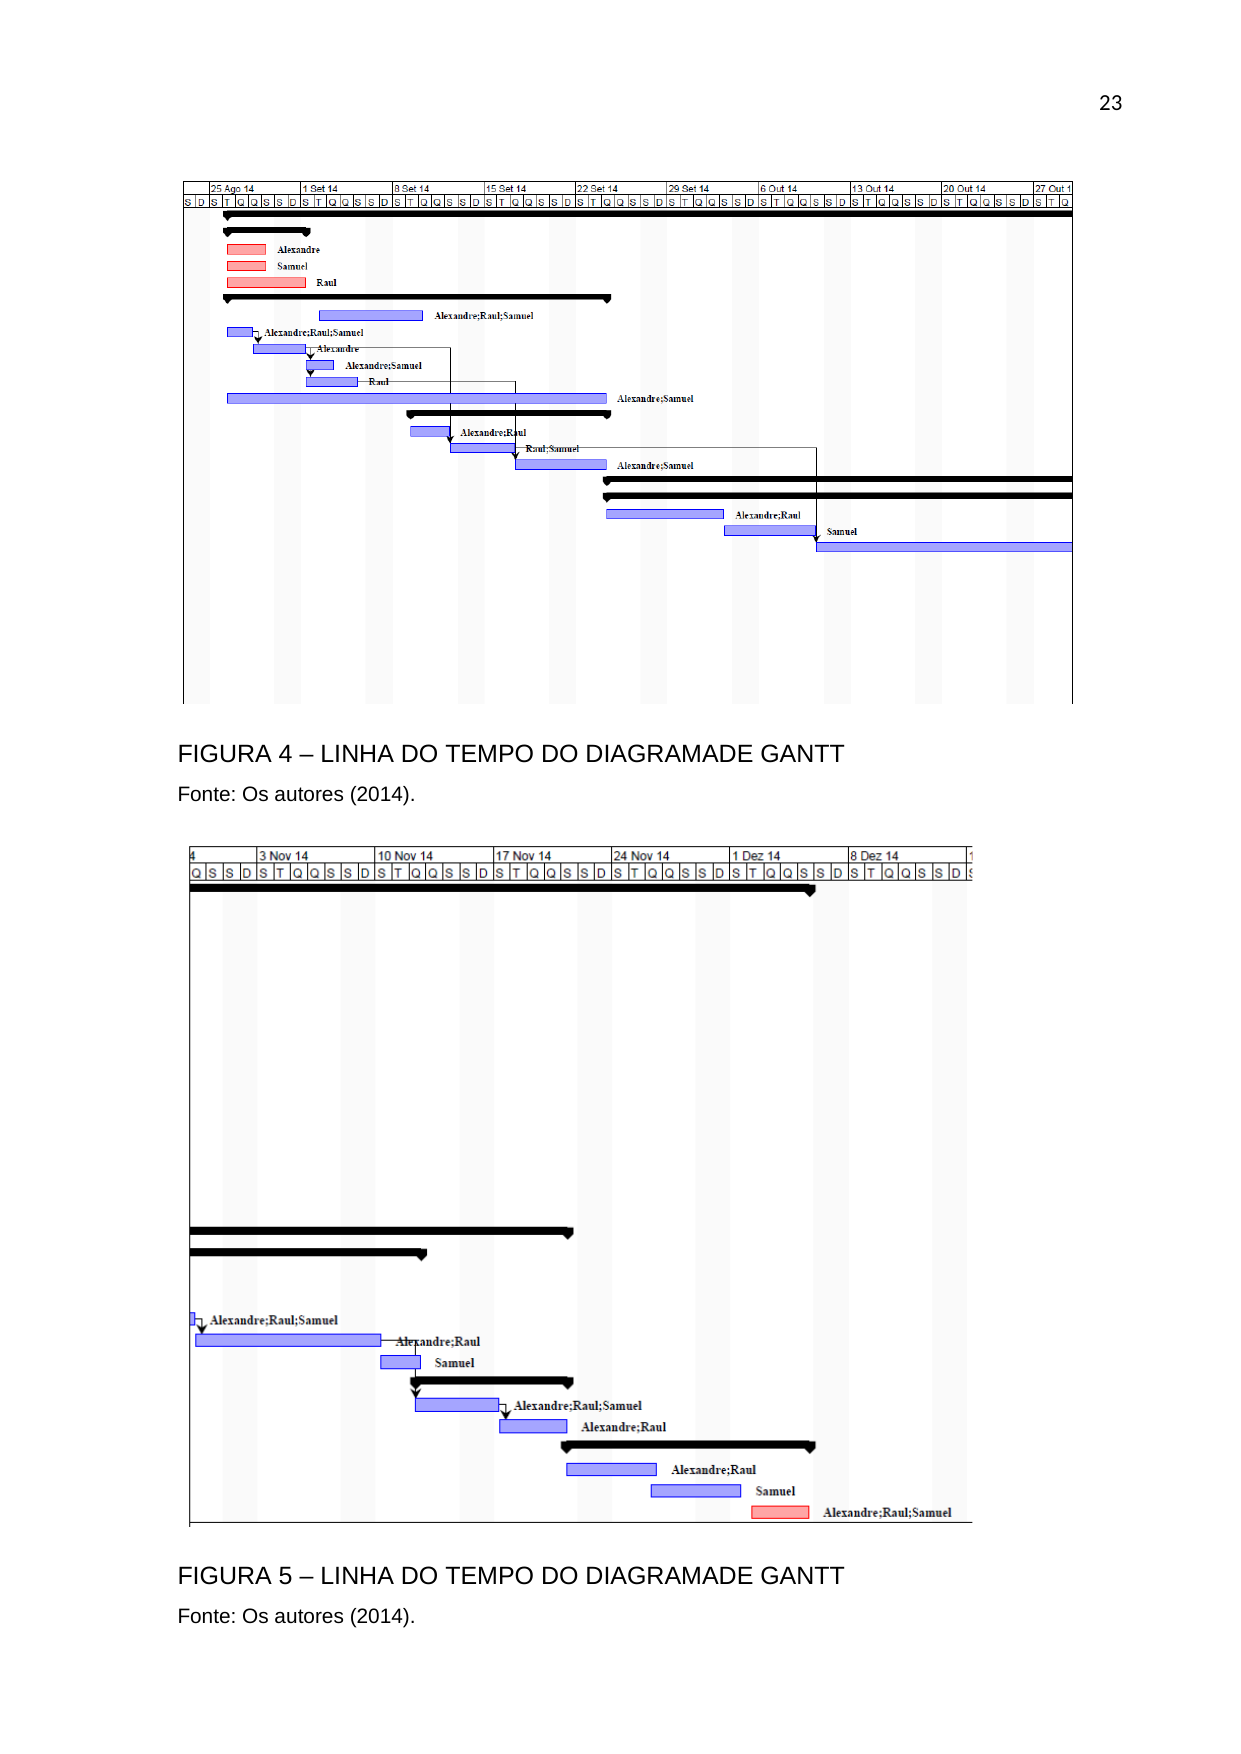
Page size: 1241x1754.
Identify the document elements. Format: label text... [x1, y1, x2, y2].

picture [177, 177, 1081, 704]
text FIGURA 5 – LINHA DO TEMPO DO DIAGRAMADE GANTT [177, 1561, 1122, 1590]
picture [177, 838, 973, 1527]
text Fonte: Os autores (2014). [177, 782, 1122, 806]
text Fonte: Os autores (2014). [177, 1604, 1122, 1628]
text FIGURA 4 – LINHA DO TEMPO DO DIAGRAMADE GANTT [177, 738, 1122, 767]
